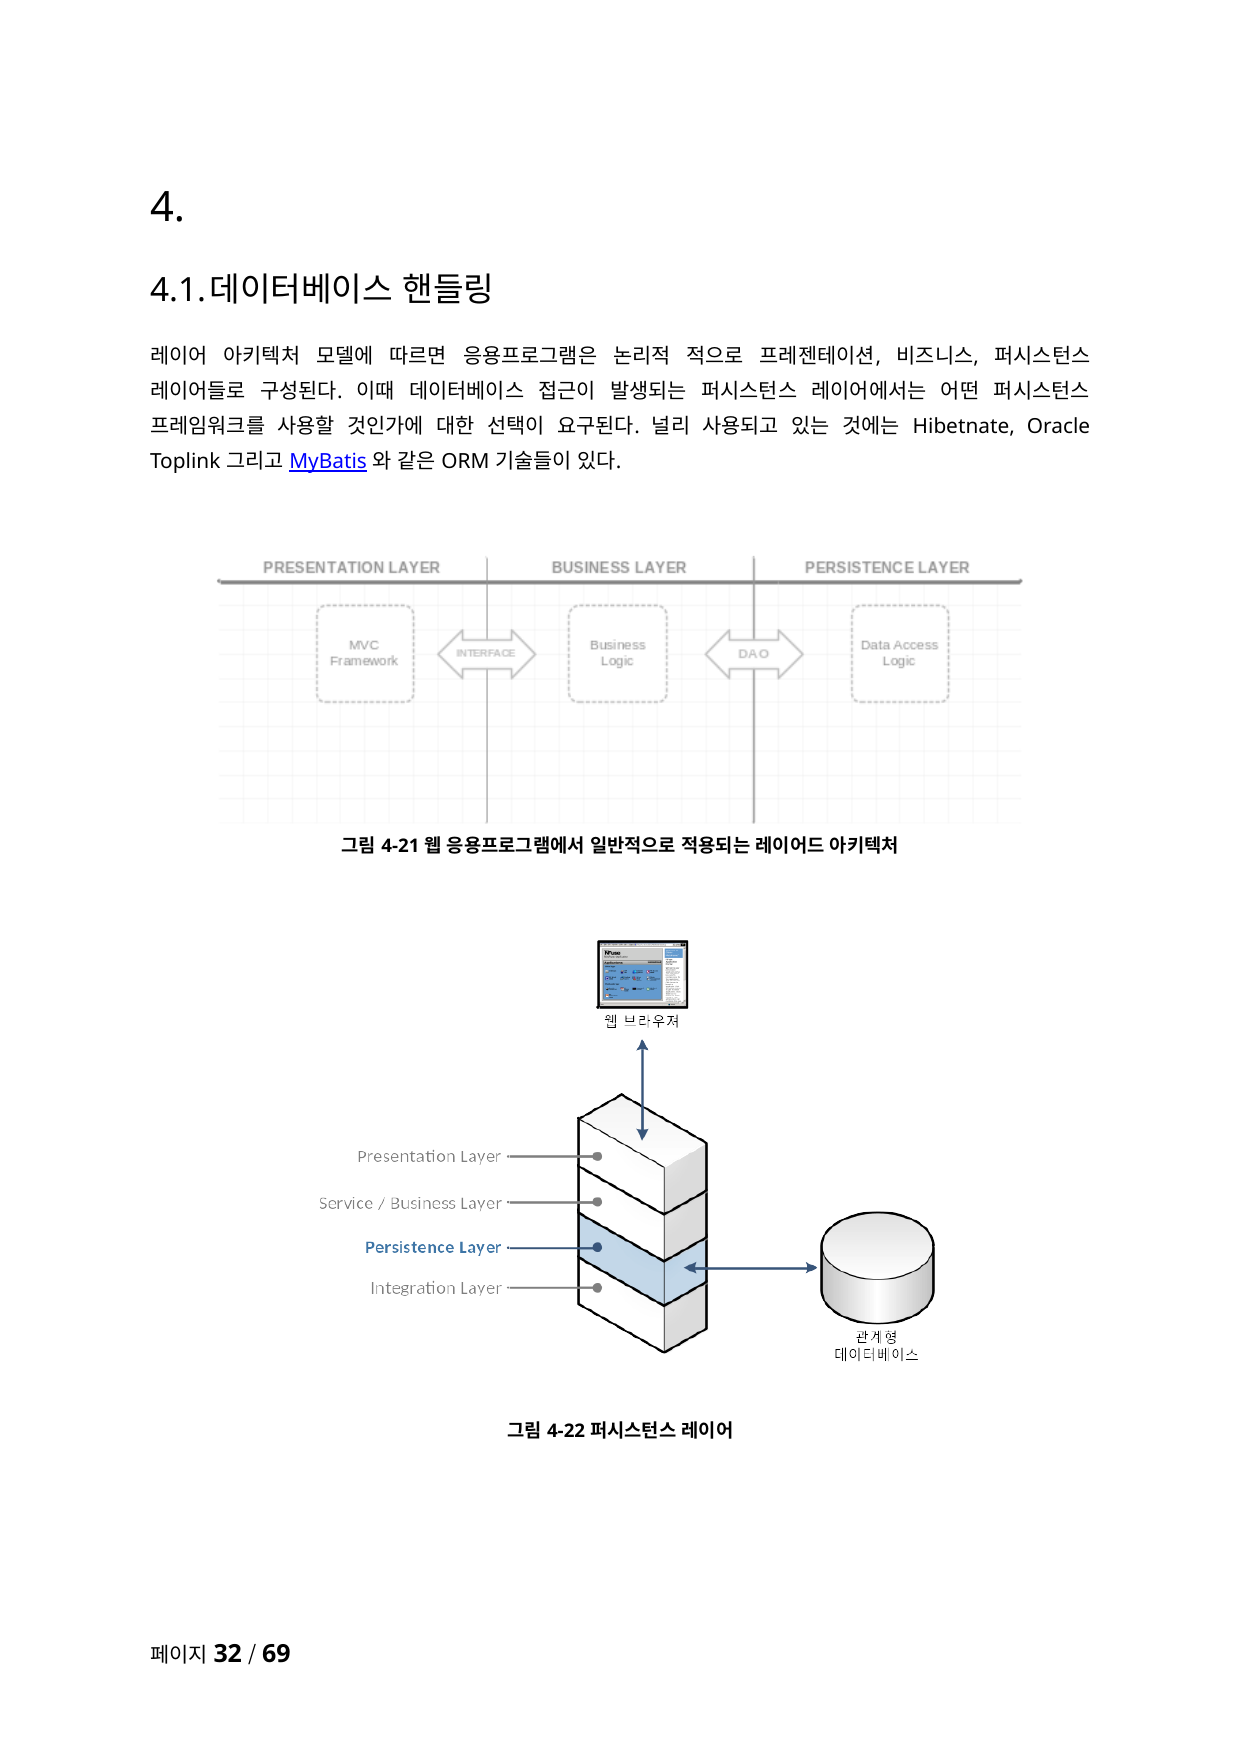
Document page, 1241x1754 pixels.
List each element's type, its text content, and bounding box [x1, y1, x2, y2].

text 레이어 아키텍처 모델에 따르면 응용프로그램은 논리적 적으로 프레젠테이션, 비즈니스, 퍼시스턴스 레이어들로 구성된다. 이때 데이터베이스 접근이 발생되는 퍼시스턴스 레이어에서는 어떤 퍼시스턴스 프레임워크를 사용할 것인가에 대한 선택이 요구된다. 널리 사용되고 있는 것에는 Hibetnate, Oracle Toplink 그리고 MyBatis 와 같은 ORM 기술들이 있다. [150, 340, 1090, 474]
subtitle 데이터베이스 핸들링 [150, 263, 1090, 312]
